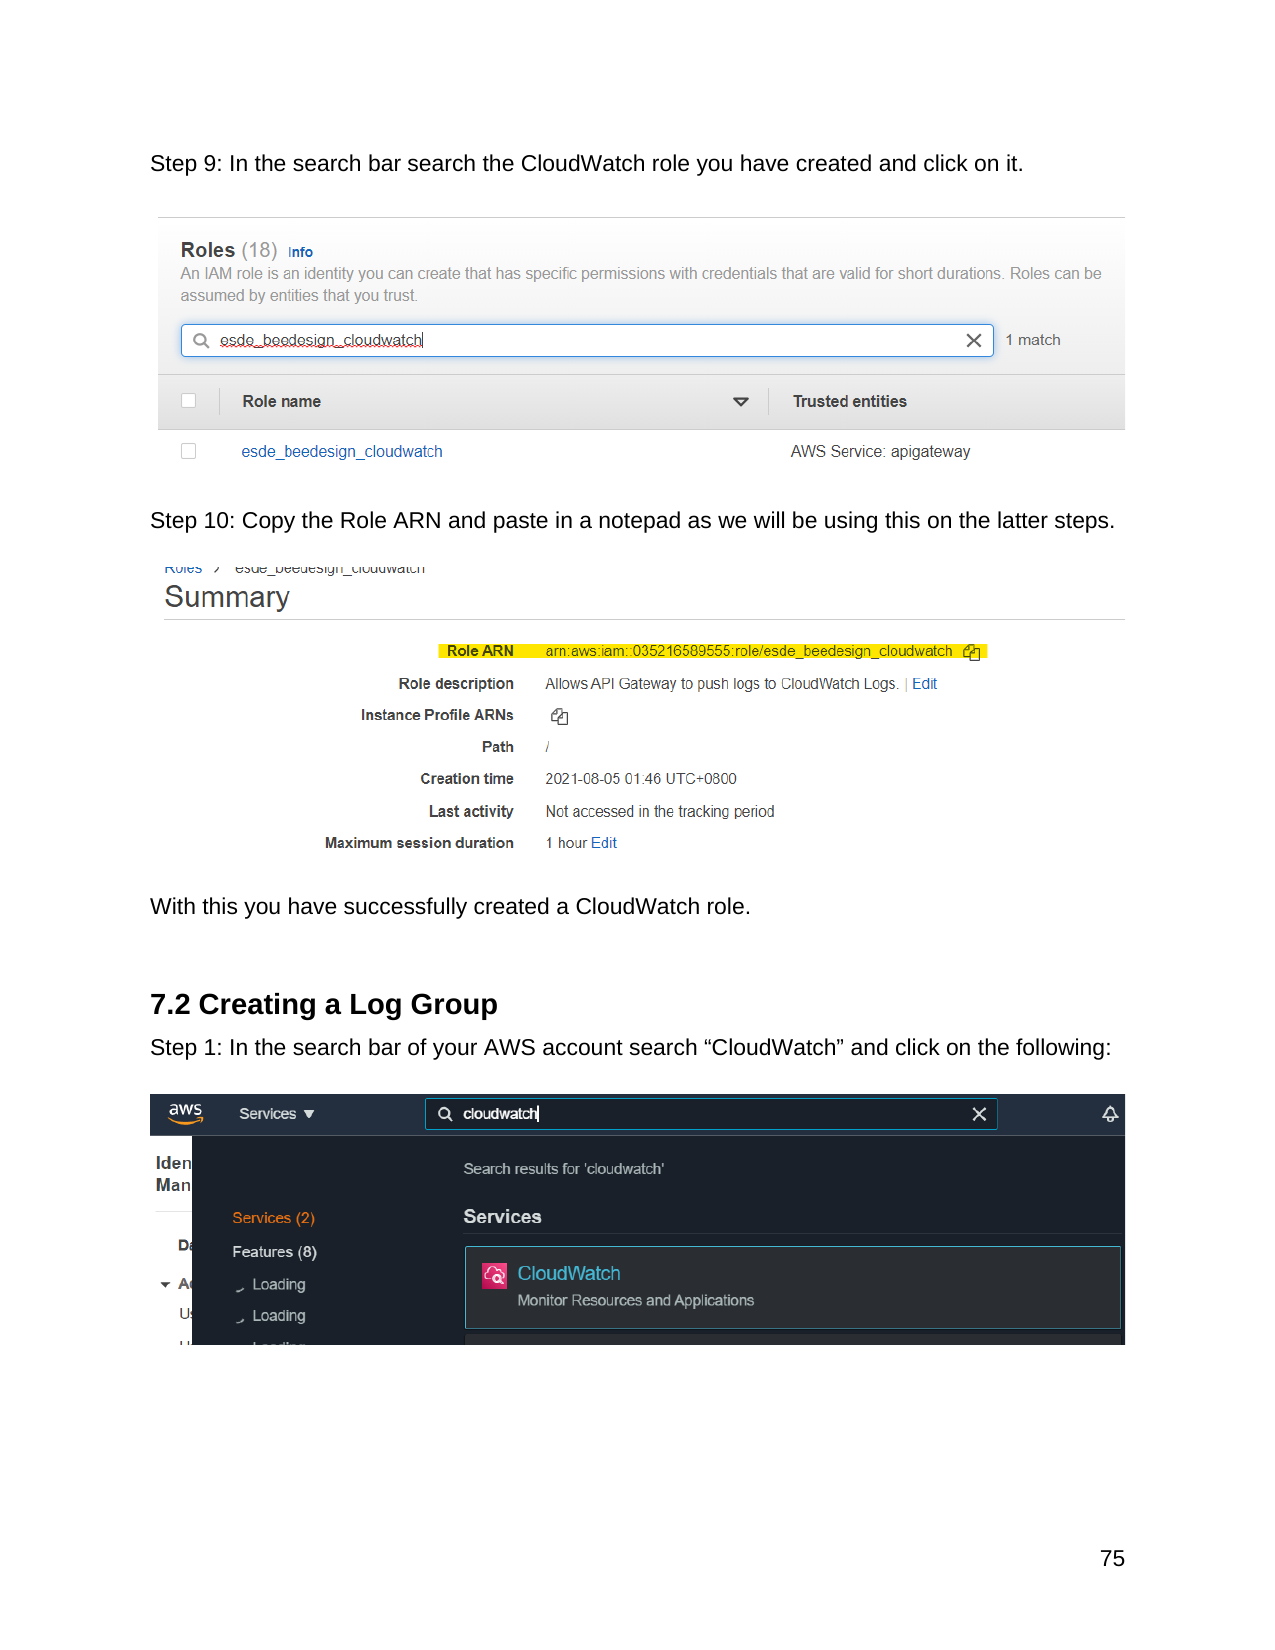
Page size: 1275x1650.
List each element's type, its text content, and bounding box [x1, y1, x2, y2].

text Step 10: Copy the Role ARN and paste in a notepad as we will be using this on the latter steps. [150, 507, 1125, 533]
picture [150, 567, 1125, 859]
subtitle 7.2 Creating a Log Group [150, 987, 1125, 1020]
text Step 9: In the search bar search the CloudWatch role you have created and click on it. [150, 150, 1125, 176]
picture [150, 210, 1125, 473]
text With this you have successfully created a CloudWatch role. [150, 893, 1125, 919]
picture [150, 1094, 1125, 1345]
text Step 1: In the search bar of your AWS account search “CloudWatch” and click on the following: [150, 1034, 1125, 1060]
